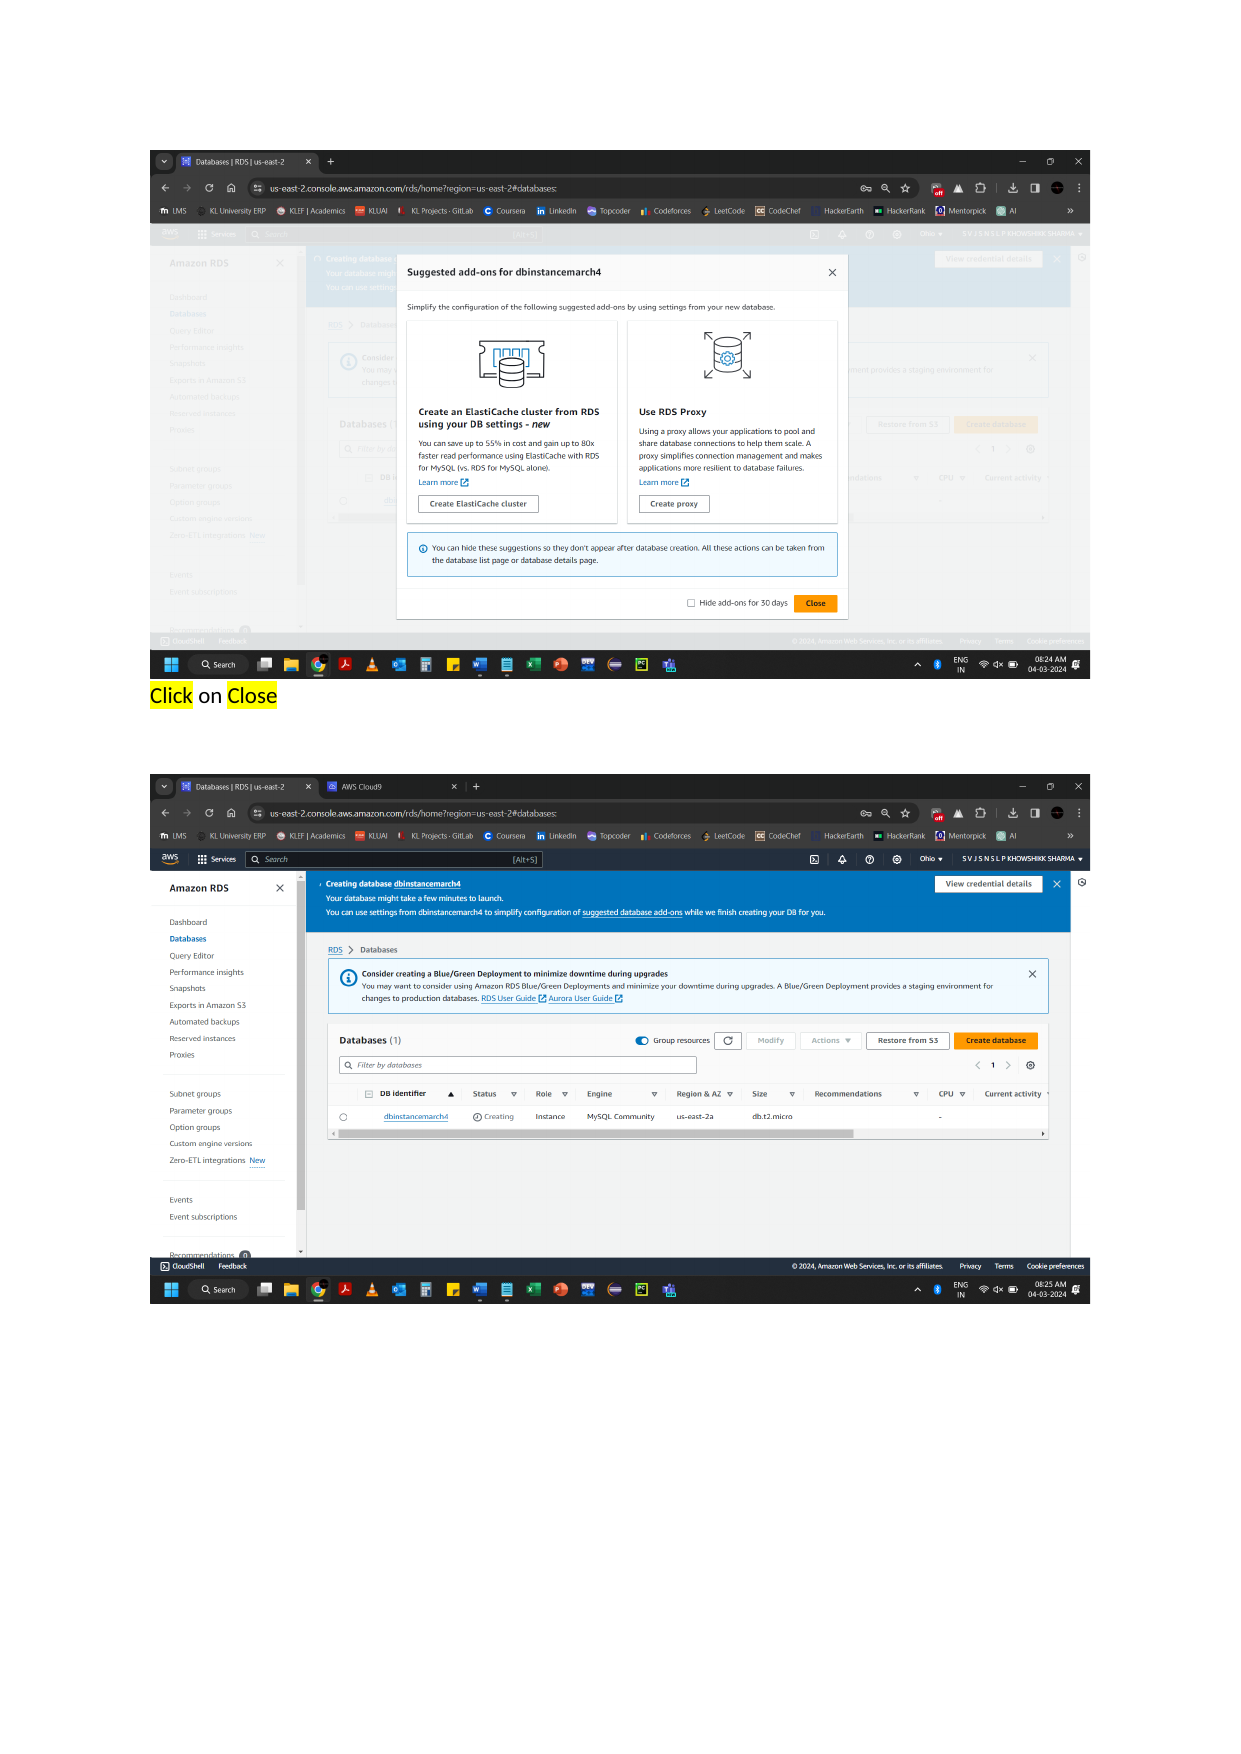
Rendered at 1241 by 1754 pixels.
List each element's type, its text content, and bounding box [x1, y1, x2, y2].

picture [150, 150, 1091, 679]
picture [150, 774, 1091, 1304]
text Click on Close [150, 679, 1090, 709]
